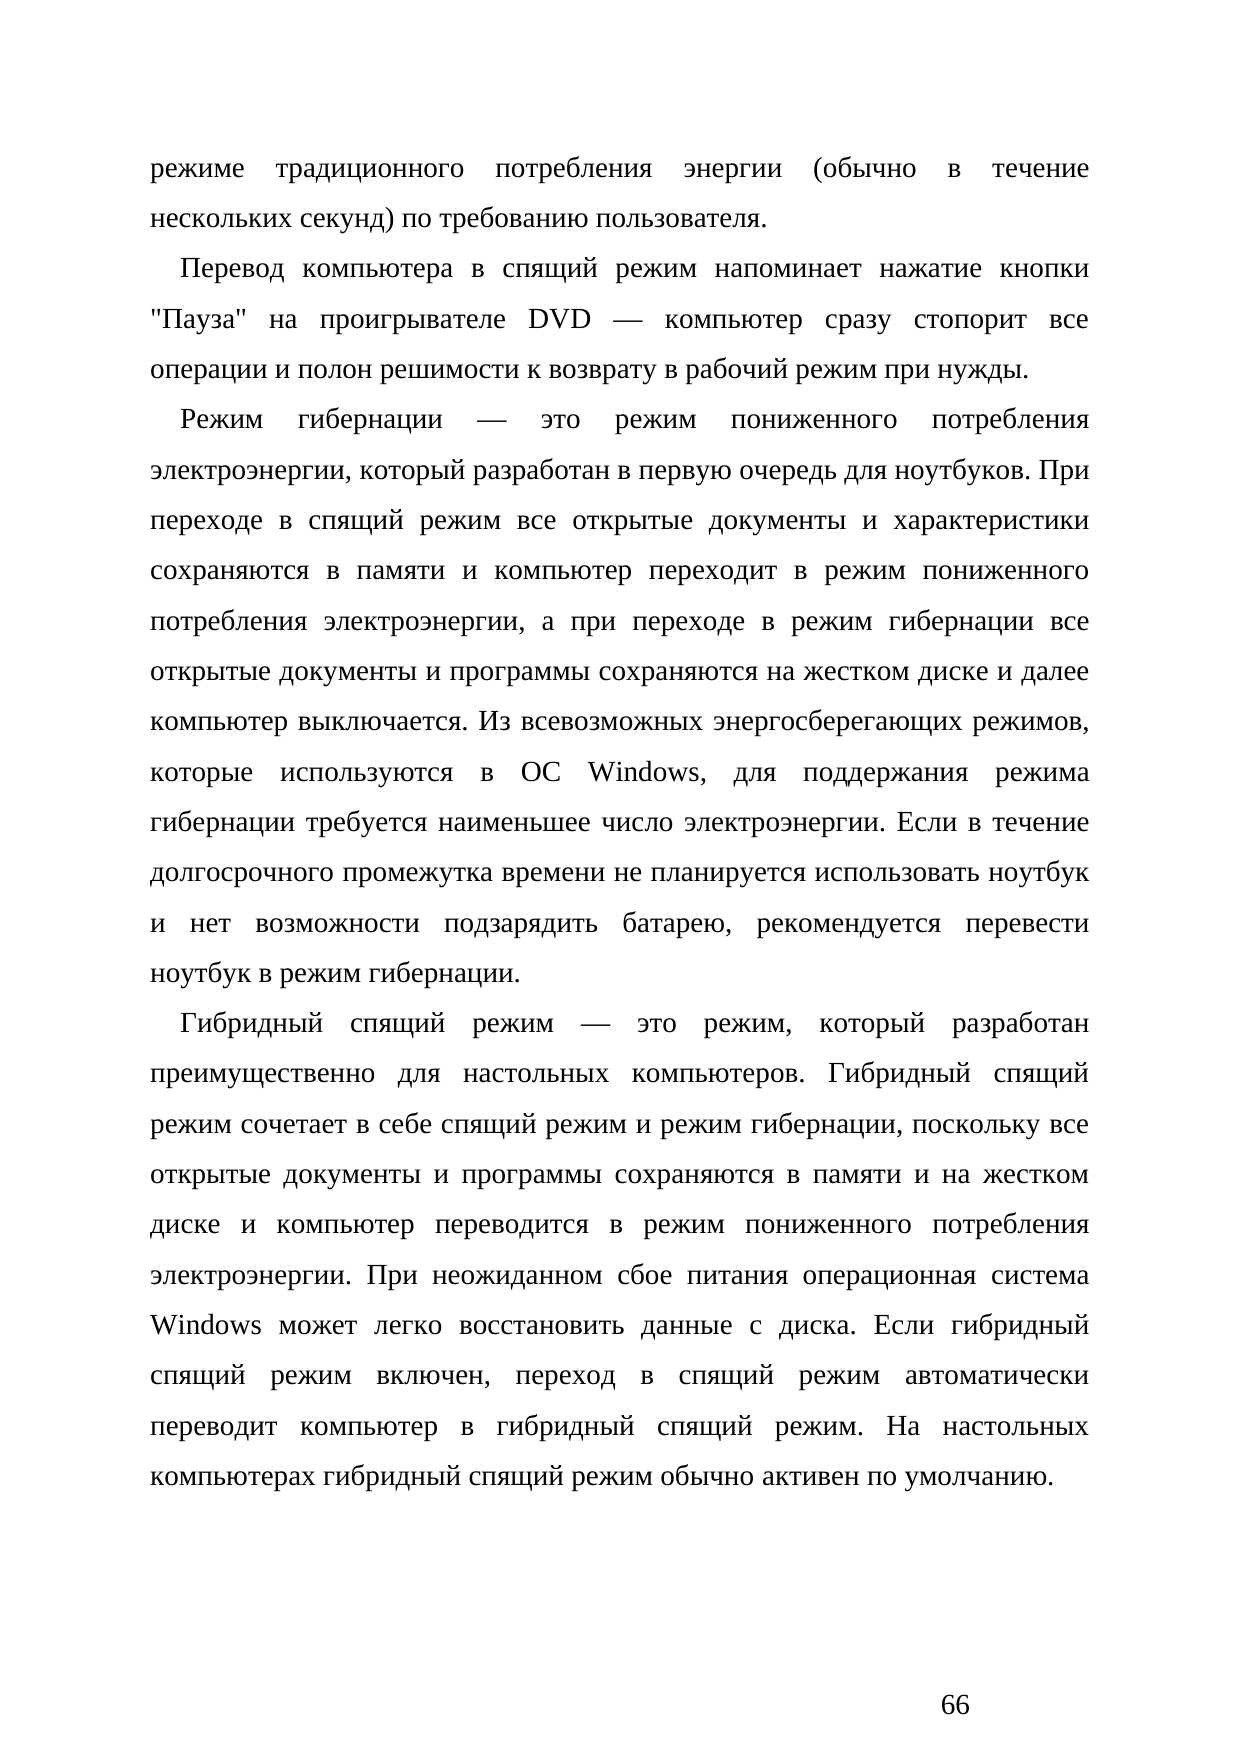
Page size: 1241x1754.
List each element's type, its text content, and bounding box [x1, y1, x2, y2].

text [150, 150, 1090, 234]
text Гибридный спящий режим — это режим, который разработан преимущественно для настольных компьютеров. Гибридный спящий режим сочетает в себе спящий режим и режим гибернации, поскольку все открытые документы и программы сохраняются в памяти и на жестком диске и компьютер переводится в режим пониженного потребления электроэнергии. При неожиданном сбое питания операционная система Windows может легко восстановить данные с диска. Если гибридный спящий режим включен, переход в спящий режим автоматически переводит компьютер в гибридный спящий режим. На настольных компьютерах гибридный спящий режим обычно активен по умолчанию. [150, 1005, 1090, 1492]
text Режим гибернации — это режим пониженного потребления электроэнергии, который разработан в первую очередь для ноутбуков. При переходе в спящий режим все открытые документы и характеристики сохраняются в памяти и компьютер переходит в режим пониженного потребления электроэнергии, а при переходе в режим гибернации все открытые документы и программы сохраняются на жестком диске и далее компьютер выключается. Из всевозможных энергосберегающих режимов, которые используются в ОС Windows, для поддержания режима гибернации требуется наименьшее число электроэнергии. Если в течение долгосрочного промежутка времени не планируется использовать ноутбук и нет возможности подзарядить батарею, рекомендуется перевести ноутбук в режим гибернации. [150, 402, 1090, 988]
text Перевод компьютера в спящий режим напоминает нажатие кнопки "Пауза" на проигрывателе DVD — компьютер сразу стопорит все операции и полон решимости к возврату в рабочий режим при нужды. [150, 251, 1090, 385]
